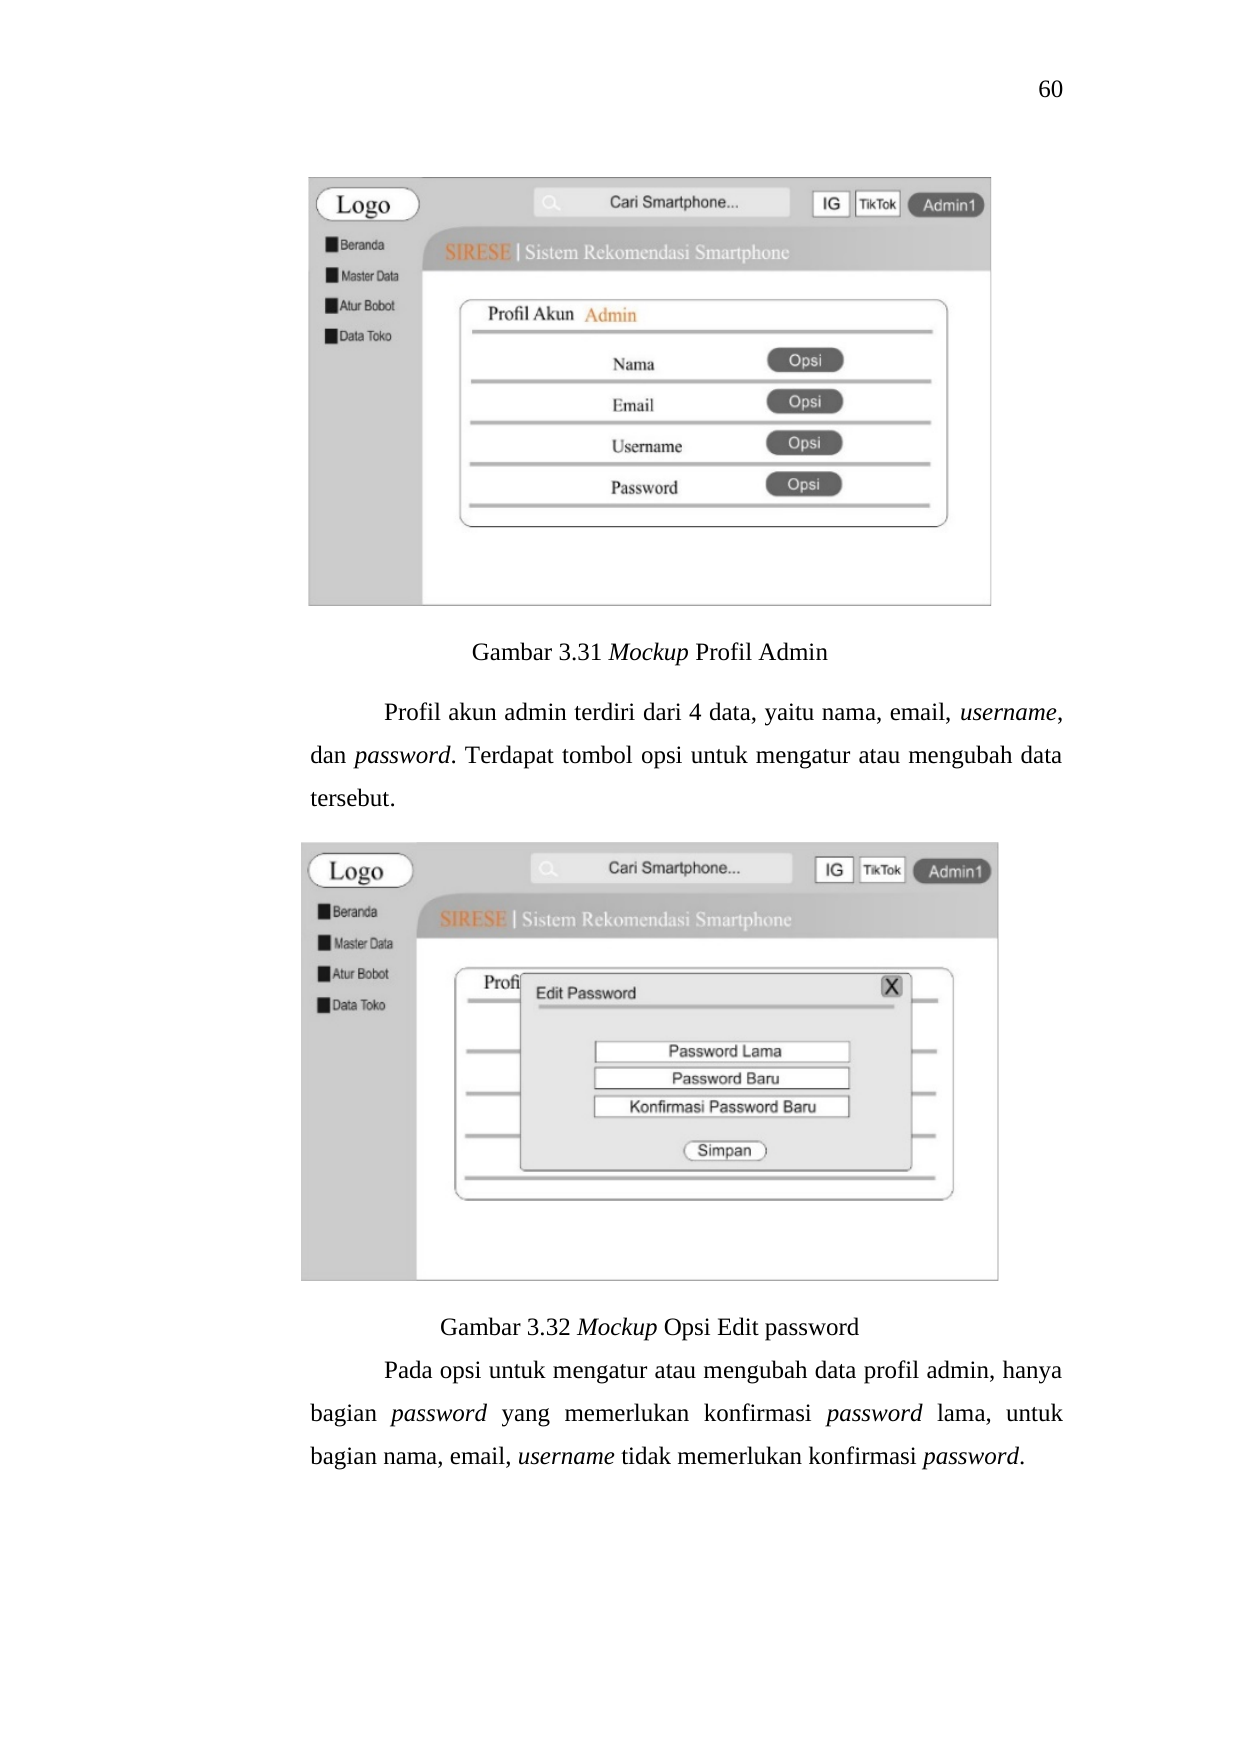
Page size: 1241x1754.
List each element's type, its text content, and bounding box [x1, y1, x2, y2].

text Gambar 3.32 Mockup Opsi Edit password [236, 1312, 1063, 1341]
text Gambar 3.31 Mockup Profil Admin [236, 637, 1063, 666]
picture [308, 177, 992, 606]
picture [301, 842, 999, 1281]
text Profil akun admin terdiri dari 4 data, yaitu nama, email, username, dan password. Terdapat tombol opsi untuk mengatur atau mengubah data tersebut. [310, 697, 1063, 812]
text Pada opsi untuk mengatur atau mengubah data profil admin, hanya bagian password yang memerlukan konfirmasi password lama, untuk bagian nama, email, username tidak memerlukan konfirmasi password. [310, 1355, 1063, 1470]
